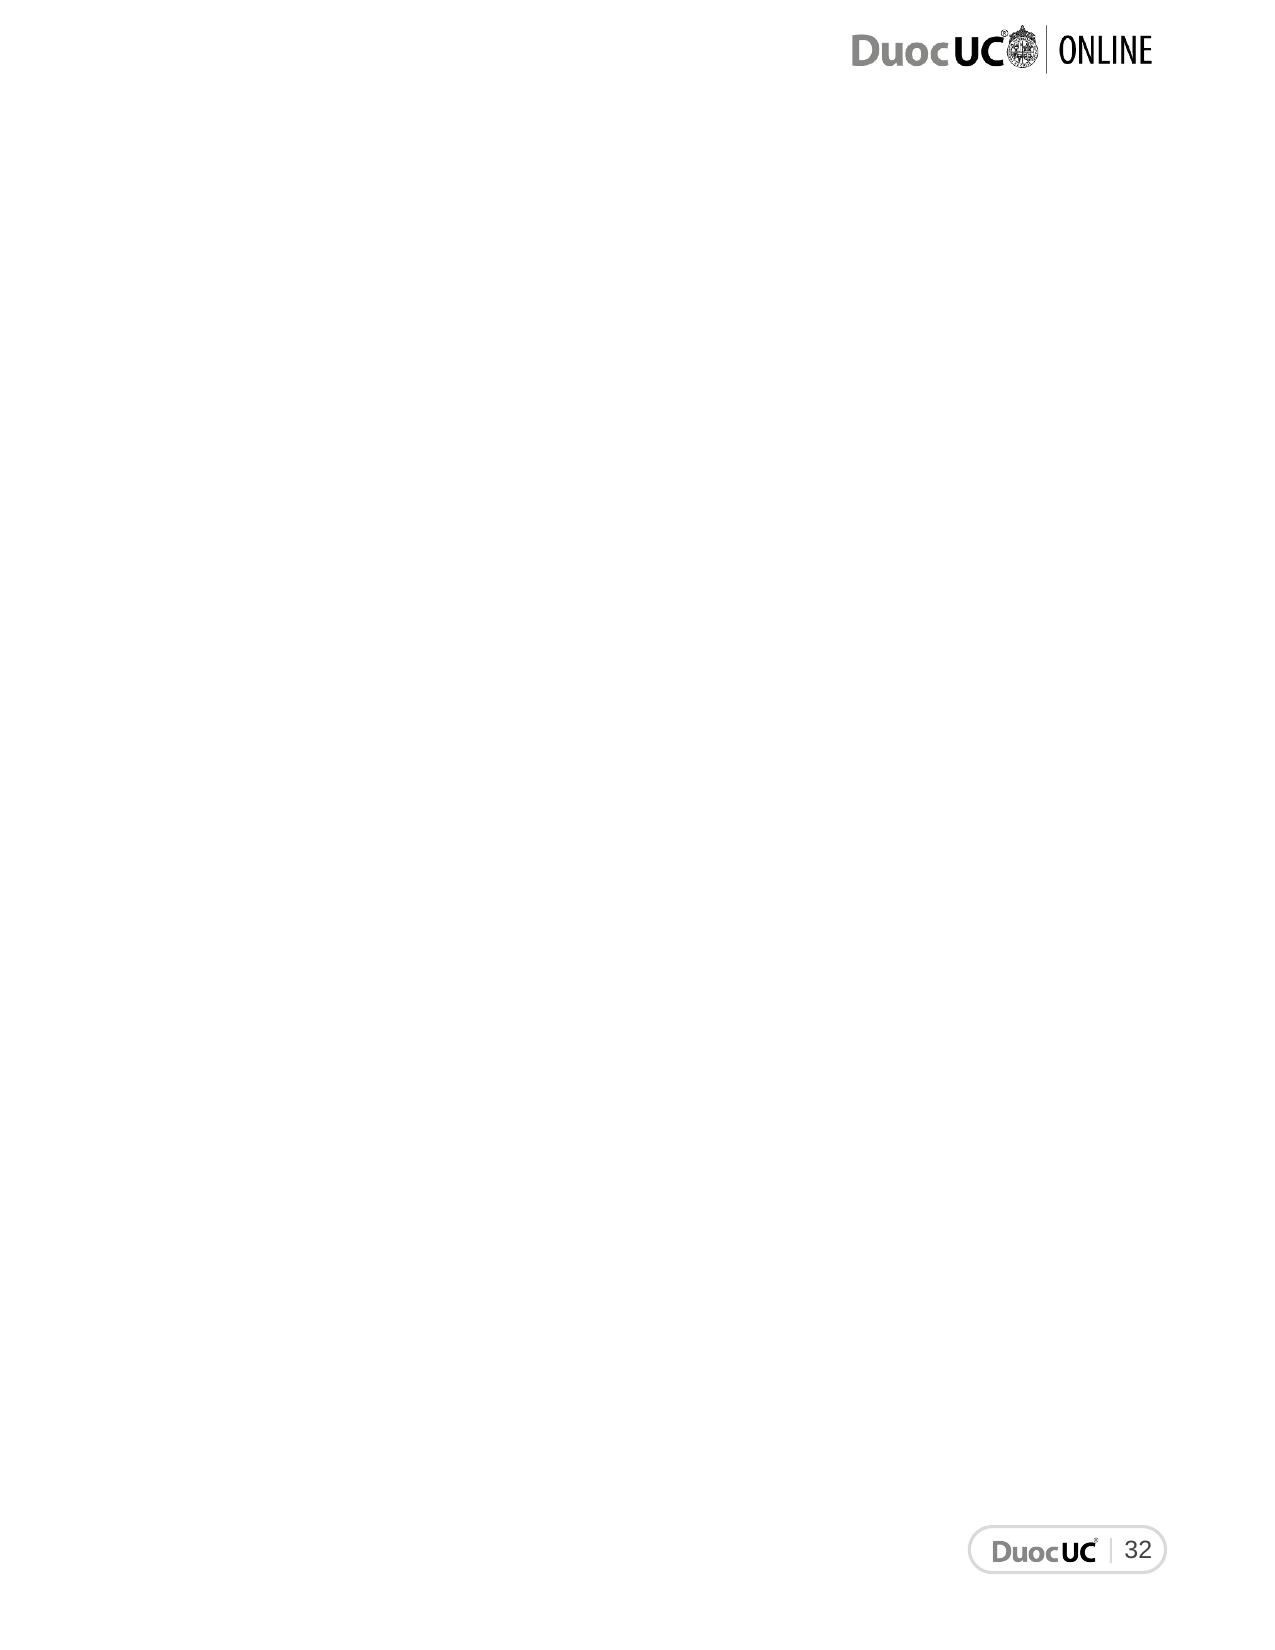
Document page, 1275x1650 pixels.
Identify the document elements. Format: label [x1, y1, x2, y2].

picture [979, 1571, 1112, 1576]
picture [979, 1529, 1112, 1570]
picture [832, 0, 1172, 92]
